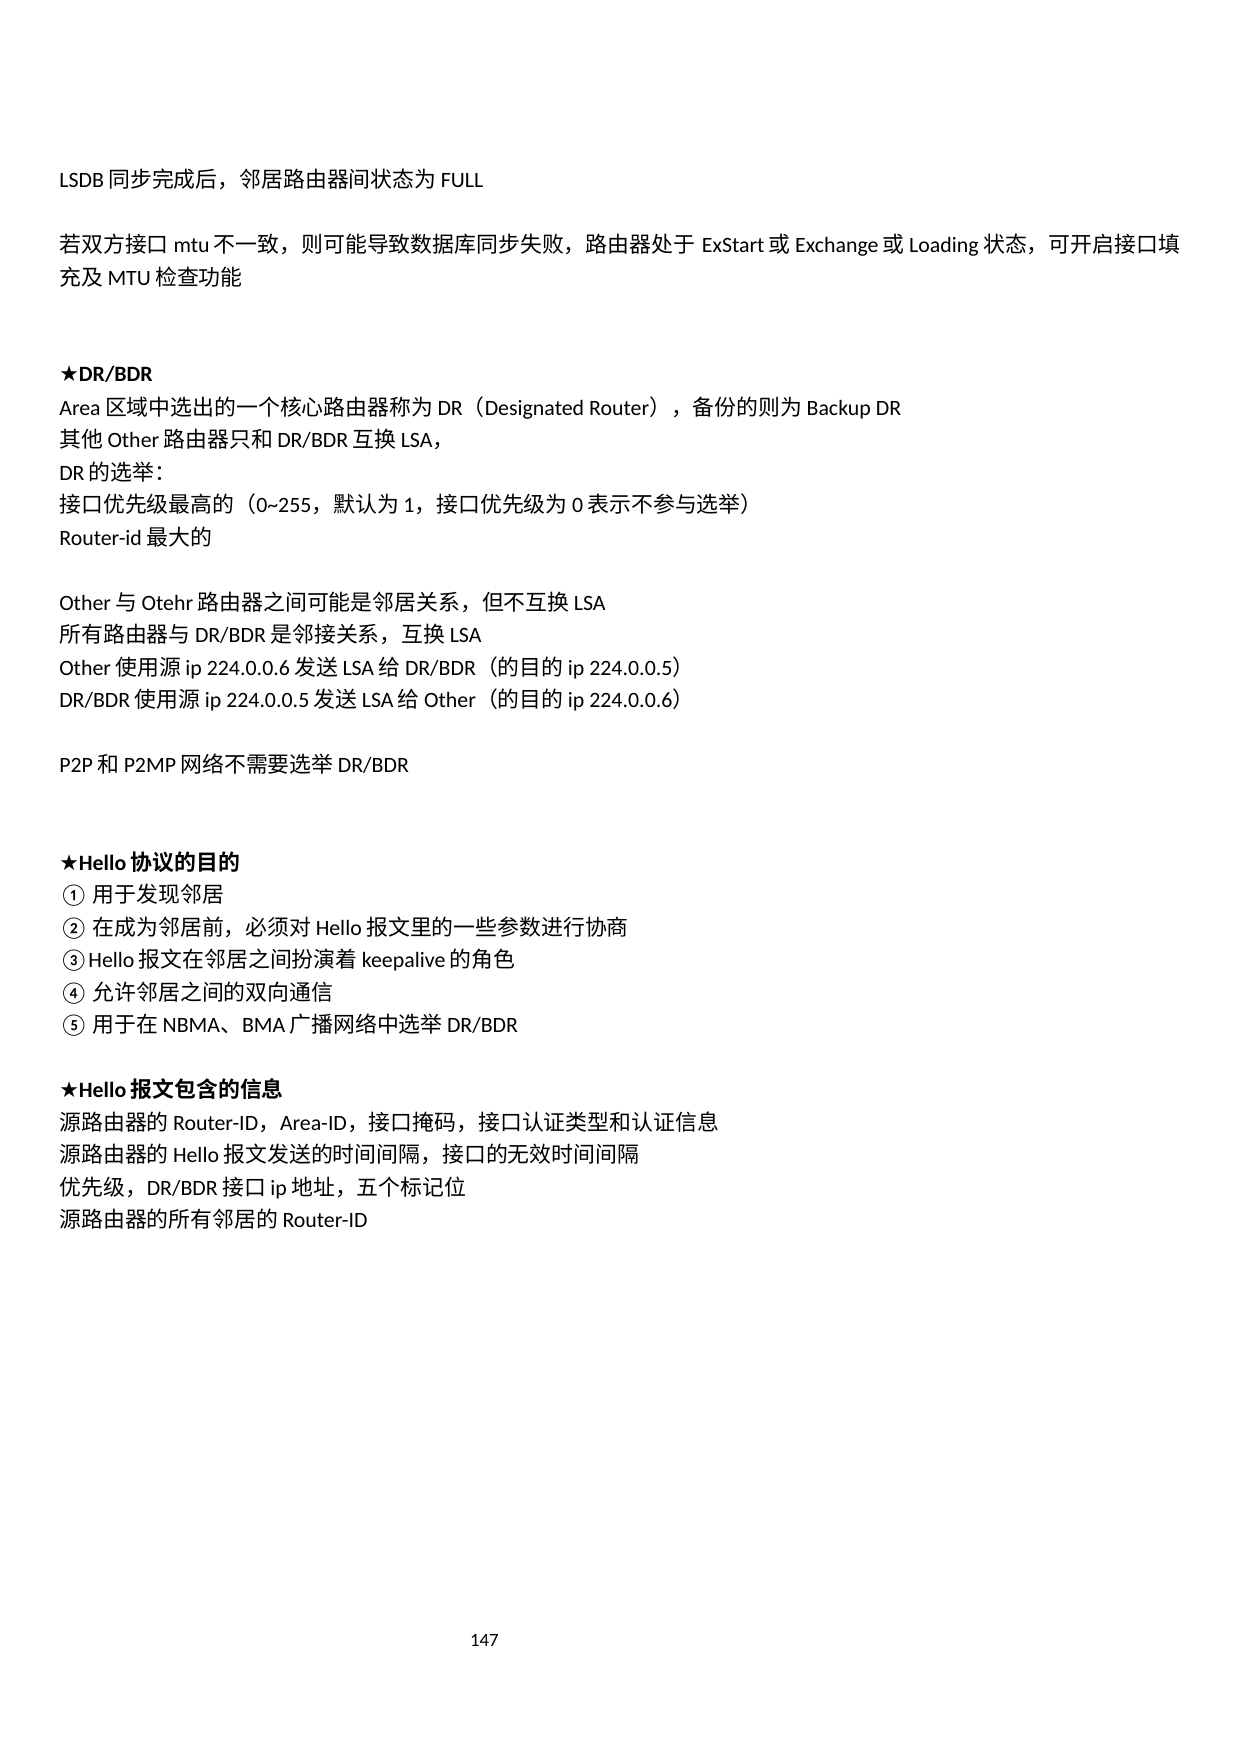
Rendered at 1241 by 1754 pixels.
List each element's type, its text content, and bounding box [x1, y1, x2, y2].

text Other与Otehr路由器之间可能是邻居关系，但不互换LSA [59, 584, 1181, 617]
text 源路由器的所有邻居的Router-ID [59, 1202, 1181, 1234]
text P2P和P2MP网络不需要选举DR/BDR [59, 747, 1181, 779]
text ③Hello报文在邻居之间扮演着keepalive的角色 [59, 942, 1181, 974]
text 接口优先级最高的（0~255，默认为1，接口优先级为0表示不参与选举） [59, 487, 1181, 519]
text Area区域中选出的一个核心路由器称为DR（Designated Router），备份的则为Backup DR [59, 389, 1181, 422]
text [59, 162, 1181, 194]
text 源路由器的Hello报文发送的时间间隔，接口的无效时间间隔 [59, 1137, 1181, 1169]
text ②在成为邻居前，必须对Hello报文里的一些参数进行协商 [59, 909, 1181, 942]
text 所有路由器与DR/BDR是邻接关系，互换LSA [59, 617, 1181, 649]
text DR的选举： [59, 454, 1181, 487]
text 若双方接口mtu不一致，则可能导致数据库同步失败，路由器处于ExStart或Exchange或Loading状态，可开启接口填充及MTU检查功能 [59, 227, 1181, 292]
text 其他Other路由器只和DR/BDR互换LSA， [59, 422, 1181, 454]
text ★DR/BDR [59, 357, 1181, 389]
text ★Hello报文包含的信息 [59, 1072, 1181, 1104]
text ①用于发现邻居 [59, 877, 1181, 909]
text Other使用源ip 224.0.0.6发送LSA给DR/BDR（的目的ip 224.0.0.5） [59, 649, 1181, 682]
text 优先级，DR/BDR接口ip地址，五个标记位 [59, 1169, 1181, 1202]
text ⑤用于在NBMA、BMA广播网络中选举DR/BDR [59, 1007, 1181, 1039]
text 源路由器的Router-ID，Area-ID，接口掩码，接口认证类型和认证信息 [59, 1104, 1181, 1137]
text Router-id最大的 [59, 519, 1181, 552]
text DR/BDR使用源ip 224.0.0.5发送LSA给Other（的目的ip 224.0.0.6） [59, 682, 1181, 714]
text ④允许邻居之间的双向通信 [59, 974, 1181, 1007]
text ★Hello协议的目的 [59, 844, 1181, 877]
